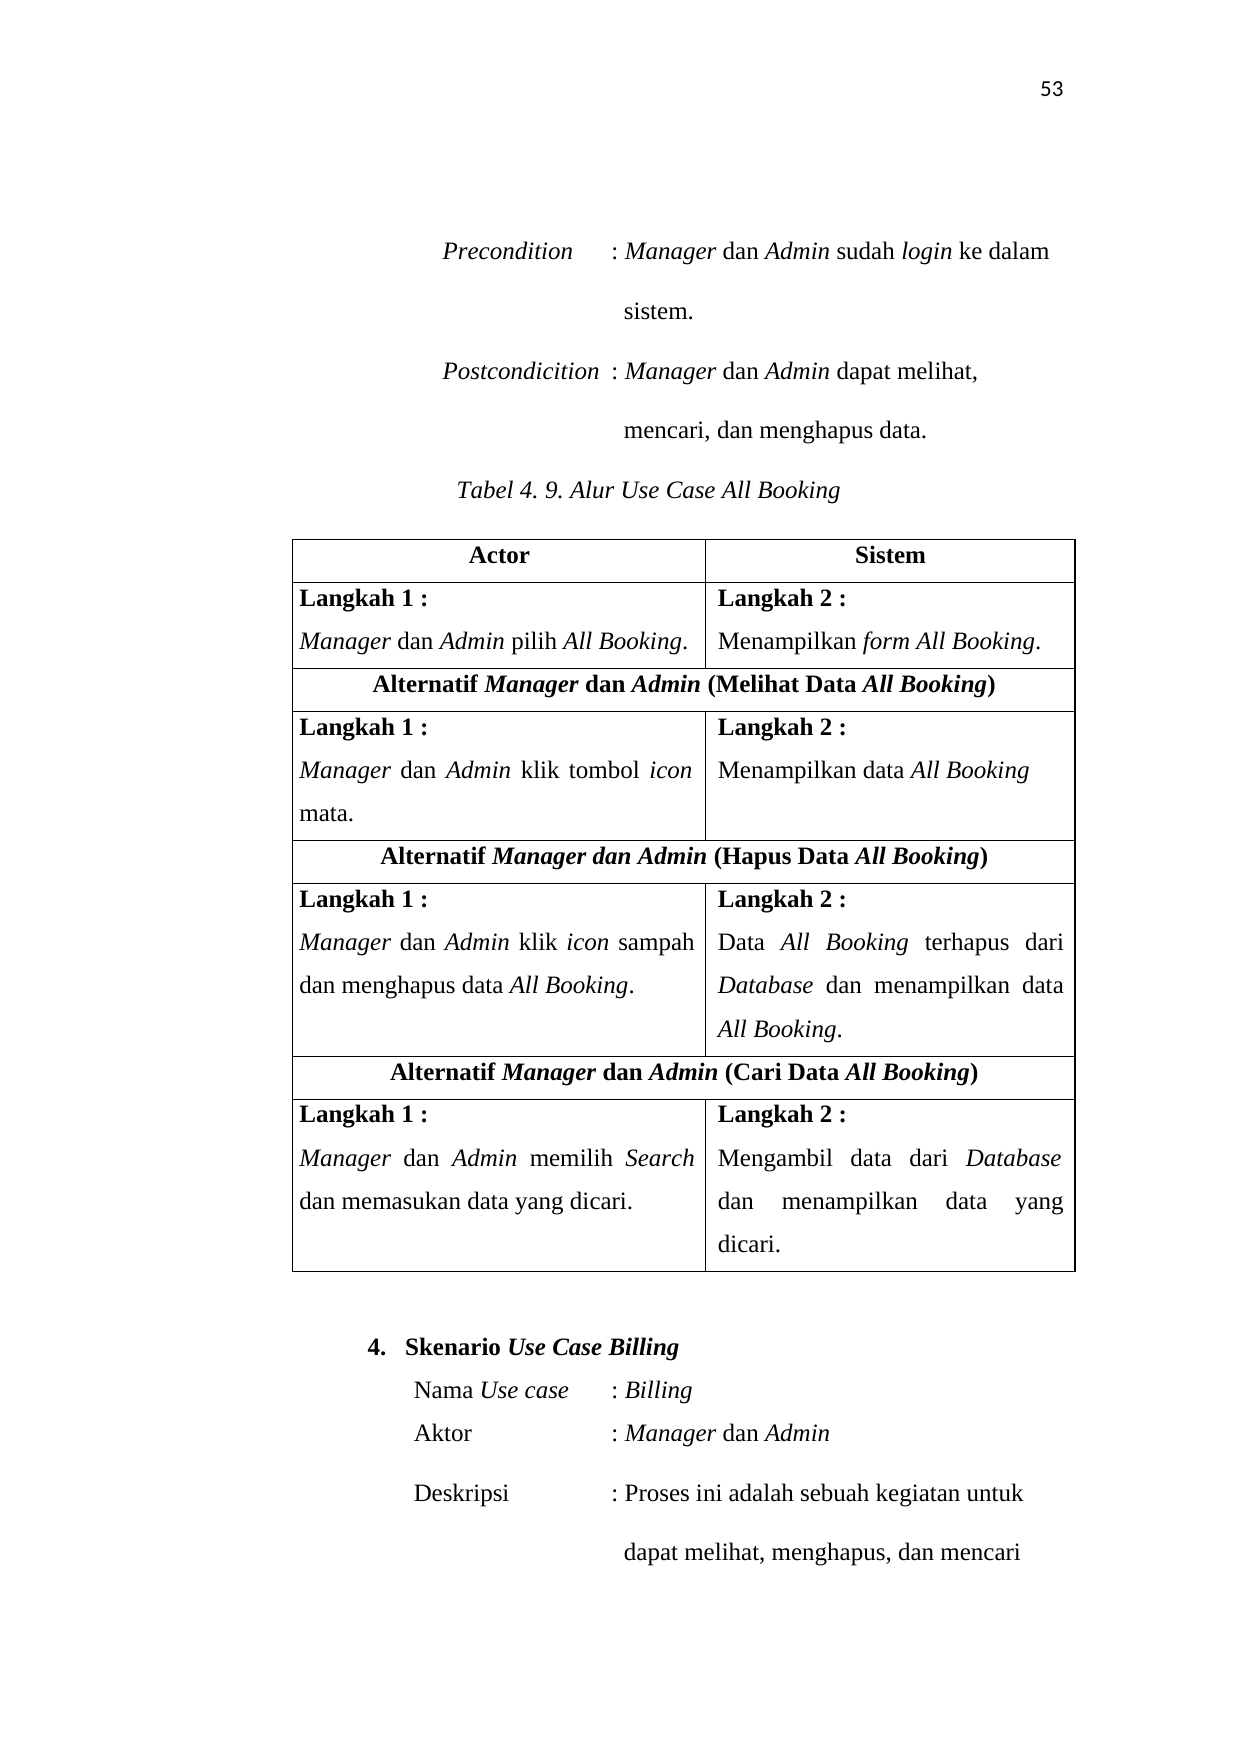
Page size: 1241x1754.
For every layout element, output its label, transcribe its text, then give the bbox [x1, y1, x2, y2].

table_cell Alternatif Manager dan Admin (Cari Data All Booking) [293, 1057, 1074, 1098]
table_cell Langkah 1 : Manager dan Admin pilih All Booking. [293, 583, 705, 668]
list Skenario Use Case Billing [367, 1332, 1063, 1360]
table_cell Langkah 2 : Data All Booking terhapus dari Database dan menampilkan data All Booking. [706, 884, 1074, 1056]
table_header Actor [293, 540, 705, 582]
table_header Sistem [706, 540, 1074, 582]
text mencari, dan menghapus data. [611, 416, 1063, 444]
text Postcondicition : Manager dan Admin dapat melihat, [442, 356, 1063, 384]
text sistem. [611, 296, 1063, 325]
table_cell Langkah 2 : Menampilkan data All Booking [706, 712, 1074, 840]
table_cell Langkah 2 : Mengambil data dari Database dan menampilkan data yang dicari. [706, 1100, 1074, 1271]
text Nama Use case : Billing [413, 1375, 1063, 1403]
table_cell Langkah 2 : Menampilkan form All Booking. [706, 583, 1074, 668]
text dapat melihat, menghapus, dan mencari [413, 1537, 1063, 1566]
table_cell Langkah 1 : Manager dan Admin klik tombol icon mata. [293, 712, 705, 840]
text Deskripsi : Proses ini adalah sebuah kegiatan untuk [413, 1478, 1063, 1506]
table_cell Alternatif Manager dan Admin (Melihat Data All Booking) [293, 669, 1074, 711]
text Precondition : Manager dan Admin sudah login ke dalam [442, 236, 1063, 265]
text Tabel 4. 9. Alur Use Case All Booking [236, 475, 1063, 504]
table_cell Langkah 1 : Manager dan Admin memilih Search dan memasukan data yang dicari. [293, 1100, 705, 1271]
table_cell Alternatif Manager dan Admin (Hapus Data All Booking) [293, 841, 1074, 883]
text Aktor : Manager dan Admin [413, 1418, 1063, 1447]
table_cell Langkah 1 : Manager dan Admin klik icon sampah dan menghapus data All Booking. [293, 884, 705, 1056]
